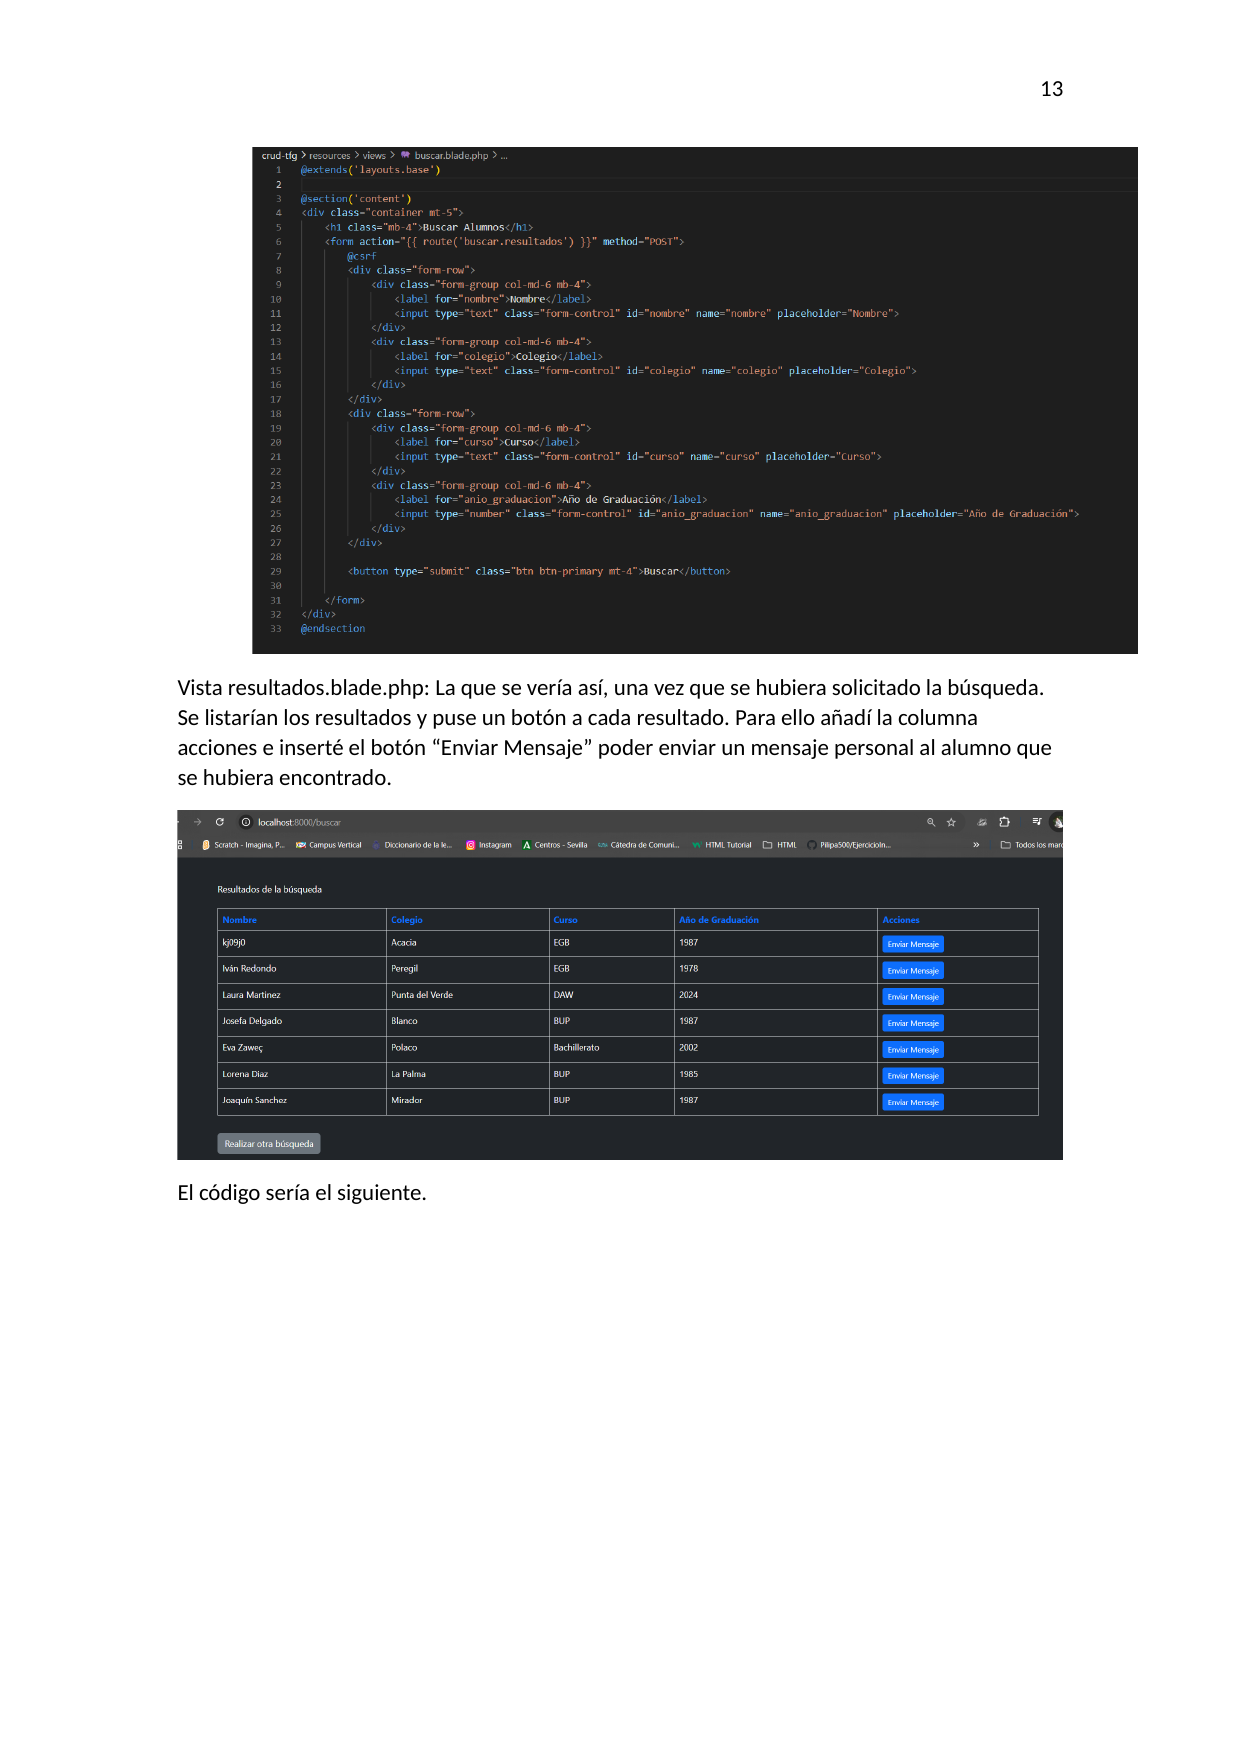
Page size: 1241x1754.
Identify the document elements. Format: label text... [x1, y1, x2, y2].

text El código sería el siguiente. [177, 1178, 1063, 1206]
picture [177, 810, 1063, 1160]
picture [252, 147, 1138, 654]
text Vista resultados.blade.php: La que se vería así, una vez que se hubiera solicitado la búsqueda. Se listarían los resultados y puse un botón a cada resultado. Para ello añadí la columna acciones e inserté el botón “Enviar Mensaje” poder enviar un mensaje personal al alumno que se hubiera encontrado. [177, 673, 1063, 791]
